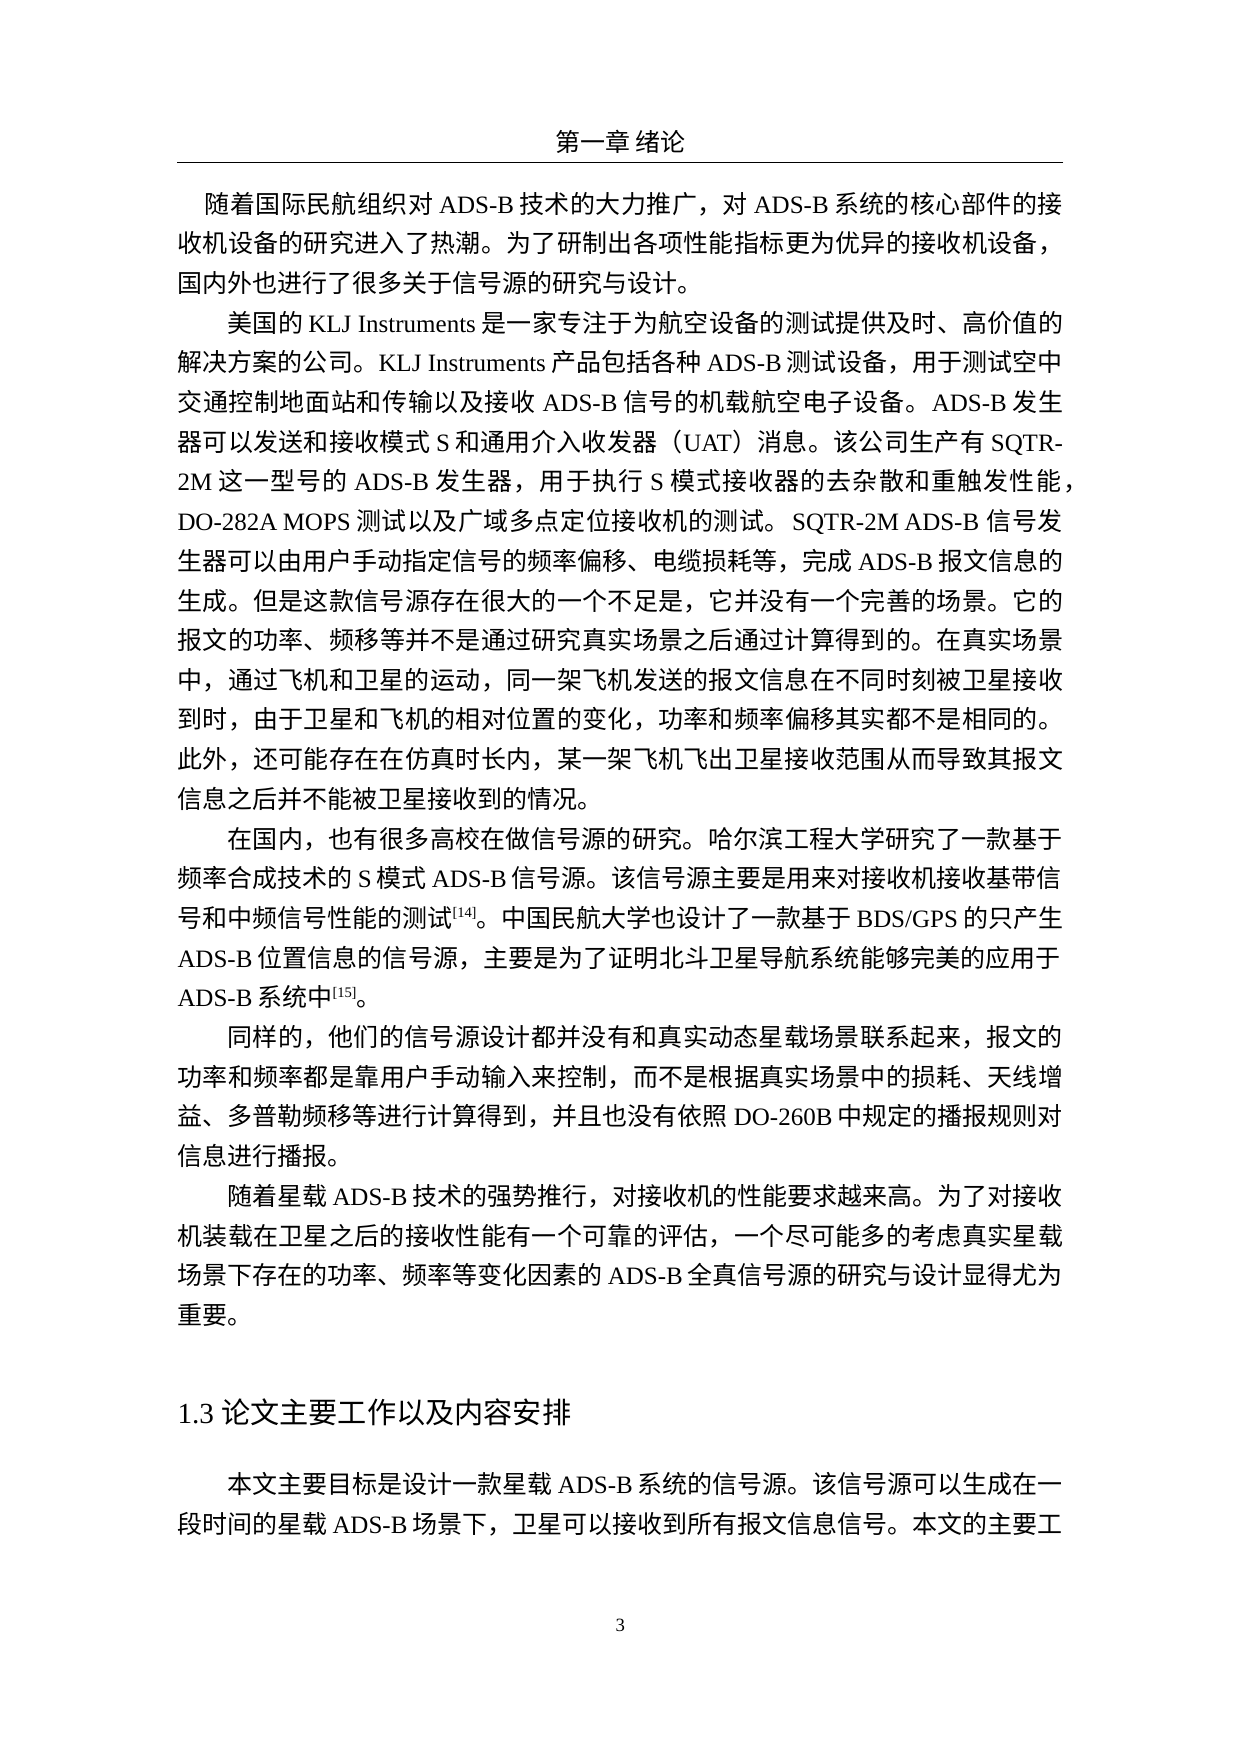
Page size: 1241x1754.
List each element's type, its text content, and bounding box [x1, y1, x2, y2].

text 在国内，也有很多高校在做信号源的研究。哈尔滨工程大学研究了一款基于频率合成技术的S模式ADS-B信号源。该信号源主要是用来对接收机接收基带信号和中频信号性能的测试[14]。中国民航大学也设计了一款基于BDS/GPS的只产生ADS-B位置信息的信号源，主要是为了证明北斗卫星导航系统能够完美的应用于ADS-B系统中[15]。 [177, 817, 1063, 1016]
text 随着国际民航组织对ADS-B技术的大力推广，对ADS-B系统的核心部件的接收机设备的研究进入了热潮。为了研制出各项性能指标更为优异的接收机设备，国内外也进行了很多关于信号源的研究与设计。 [177, 182, 1063, 301]
text 随着星载ADS-B技术的强势推行，对接收机的性能要求越来高。为了对接收机装载在卫星之后的接收性能有一个可靠的评估，一个尽可能多的考虑真实星载场景下存在的功率、频率等变化因素的ADS-B全真信号源的研究与设计显得尤为重要。 [177, 1174, 1063, 1333]
text 1.3 论文主要工作以及内容安排 [177, 1371, 1063, 1450]
text 同样的，他们的信号源设计都并没有和真实动态星载场景联系起来，报文的功率和频率都是靠用户手动输入来控制，而不是根据真实场景中的损耗、天线增益、多普勒频移等进行计算得到，并且也没有依照DO-260B中规定的播报规则对信息进行播报。 [177, 1016, 1063, 1174]
text 美国的KLJ Instruments是一家专注于为航空设备的测试提供及时、高价值的解决方案的公司。KLJ Instruments产品包括各种ADS-B测试设备，用于测试空中交通控制地面站和传输以及接收ADS-B信号的机载航空电子设备。ADS-B发生器可以发送和接收模式S和通用介入收发器（UAT）消息。该公司生产有SQTR-2M这一型号的ADS-B发生器，用于执行S模式接收器的去杂散和重触发性能，DO-282A MOPS测试以及广域多点定位接收机的测试。SQTR-2M ADS-B 信号发生器可以由用户手动指定信号的频率偏移、电缆损耗等，完成ADS-B报文信息的生成。但是这款信号源存在很大的一个不足是，它并没有一个完善的场景。它的报文的功率、频移等并不是通过研究真实场景之后通过计算得到的。在真实场景中，通过飞机和卫星的运动，同一架飞机发送的报文信息在不同时刻被卫星接收到时，由于卫星和飞机的相对位置的变化，功率和频率偏移其实都不是相同的。此外，还可能存在在仿真时长内，某一架飞机飞出卫星接收范围从而导致其报文信息之后并不能被卫星接收到的情况。 [177, 301, 1063, 817]
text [177, 1463, 1063, 1542]
